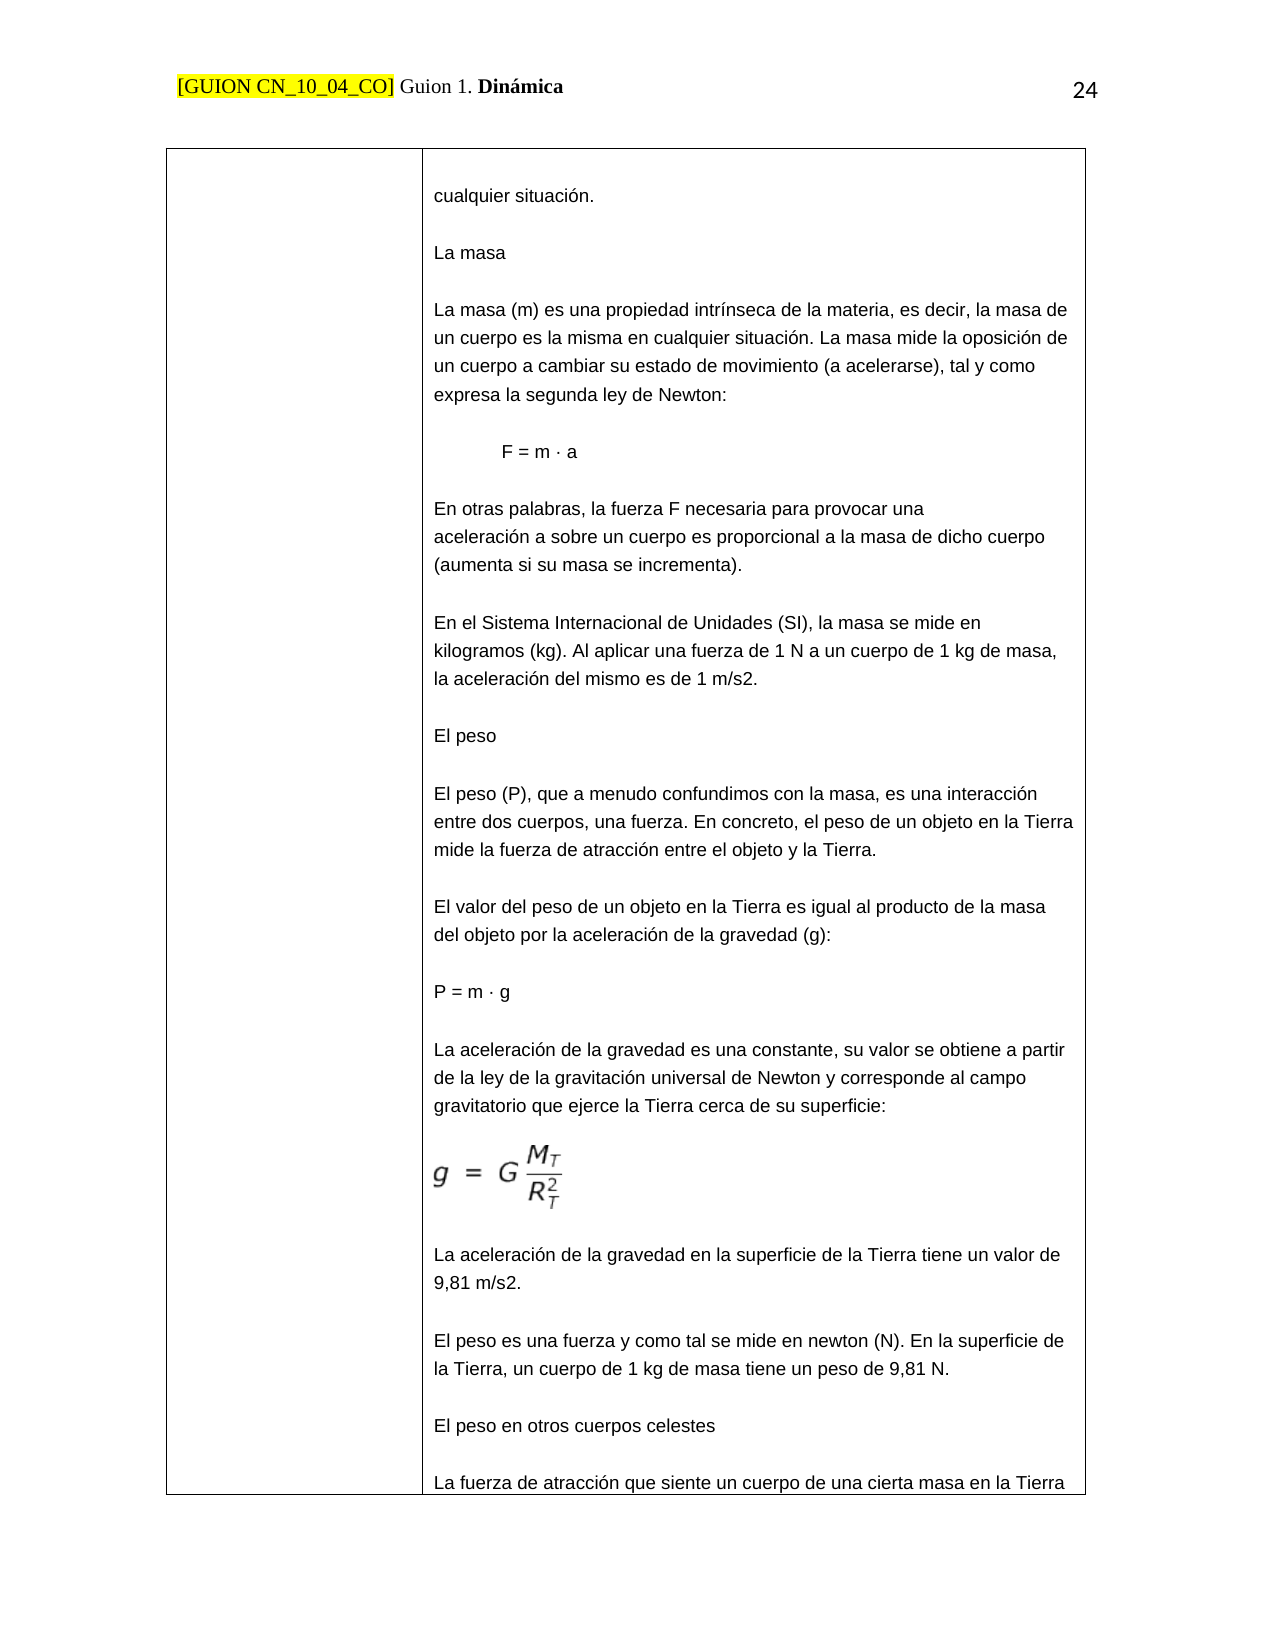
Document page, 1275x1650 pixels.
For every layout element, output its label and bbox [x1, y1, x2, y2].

table_cell [167, 149, 422, 1494]
picture [433, 1145, 563, 1209]
table_cell [423, 149, 1085, 1494]
